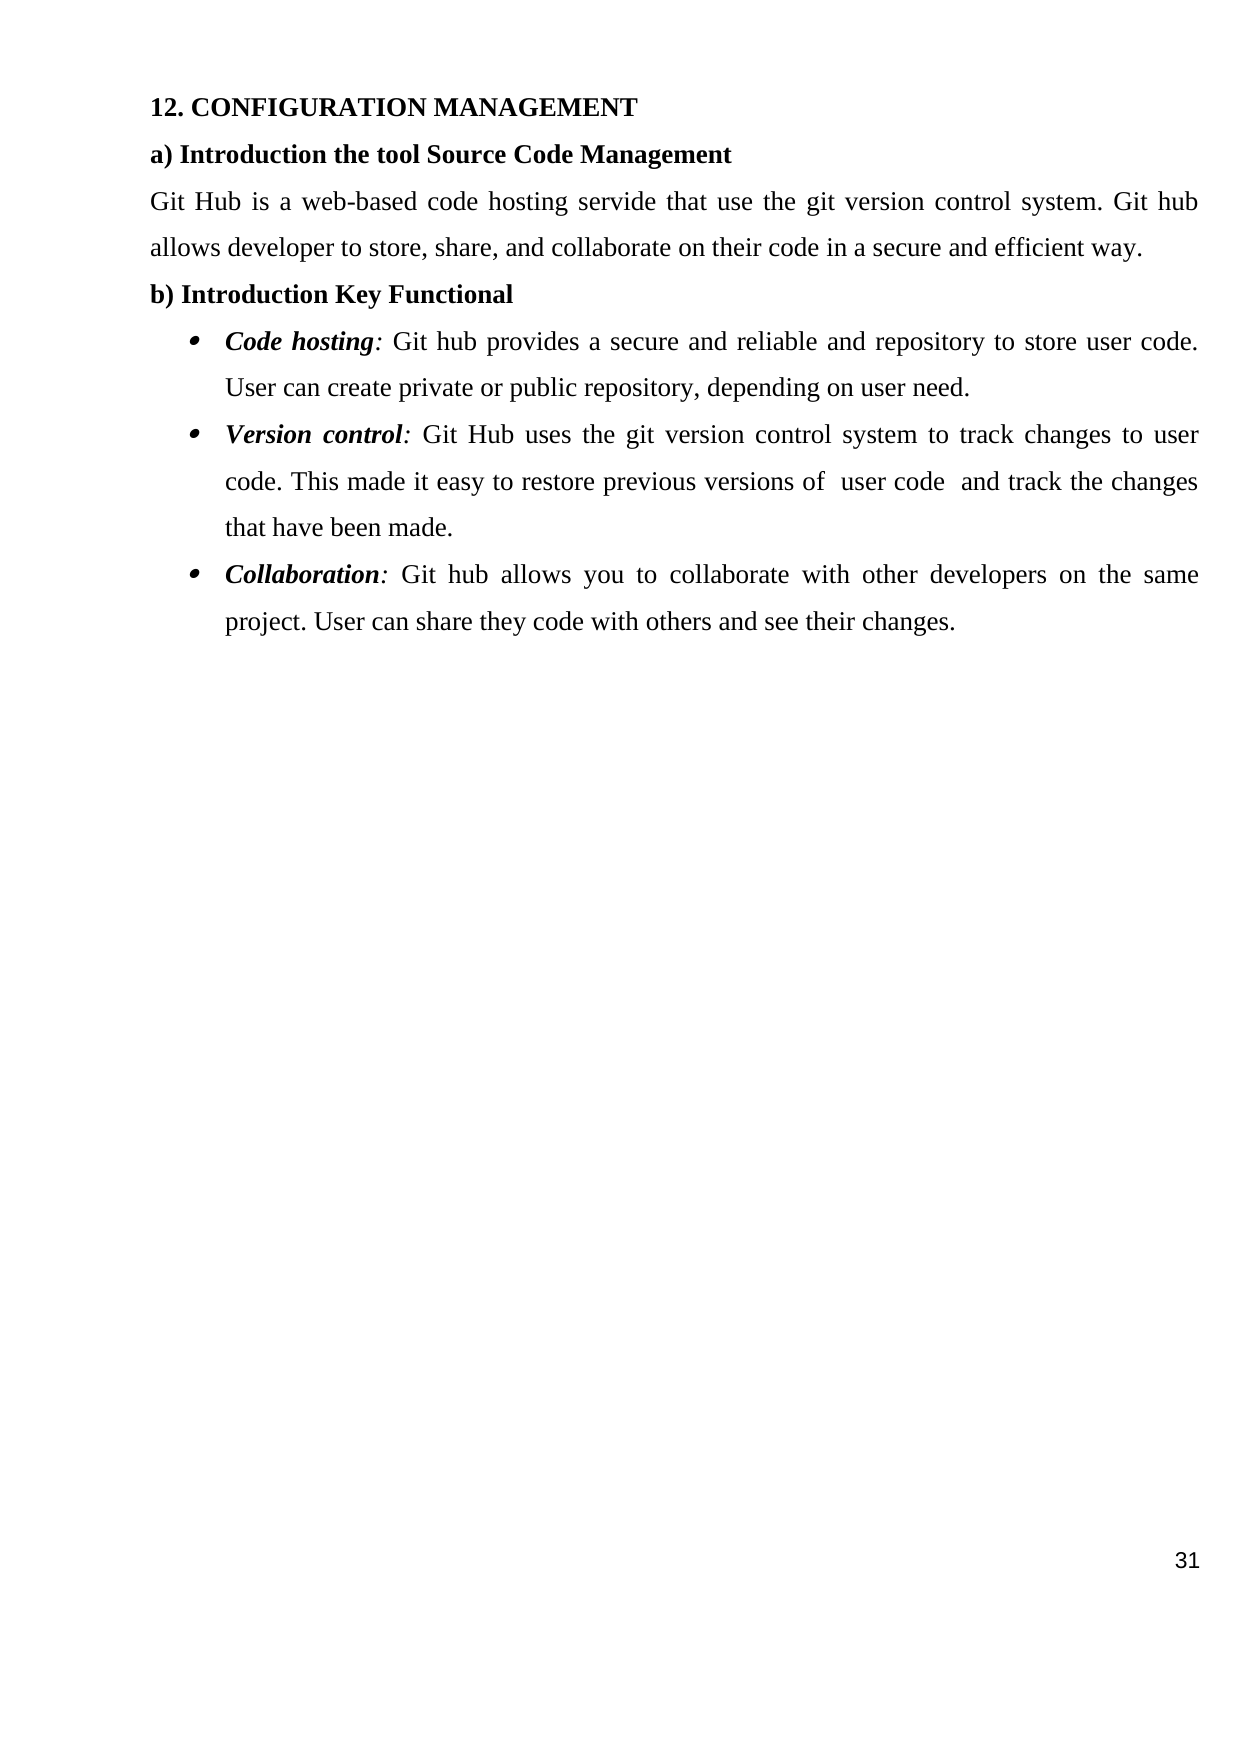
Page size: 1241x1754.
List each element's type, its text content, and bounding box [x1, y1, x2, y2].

text a) Introduction the tool Source Code Management [150, 138, 1200, 169]
text b) Introduction Key Functional [150, 278, 1200, 309]
text 12. CONFIGURATION MANAGEMENT [84, 91, 1200, 122]
list Collaboration: Git hub allows you to collaborate with other developers on the same project. User can share they code with others and see their changes. [187, 558, 1200, 636]
list Code hosting: Git hub provides a secure and reliable and repository to store user code. User can create private or public repository, depending on user need. [187, 325, 1200, 403]
text Git Hub is a web-based code hosting servide that use the git version control system. Git hub allows developer to store, share, and collaborate on their code in a secure and efficient way. [150, 185, 1200, 262]
list Version control: Git Hub uses the git version control system to track changes to user code. This made it easy to restore previous versions of user code and track the changes that have been made. [187, 418, 1200, 543]
